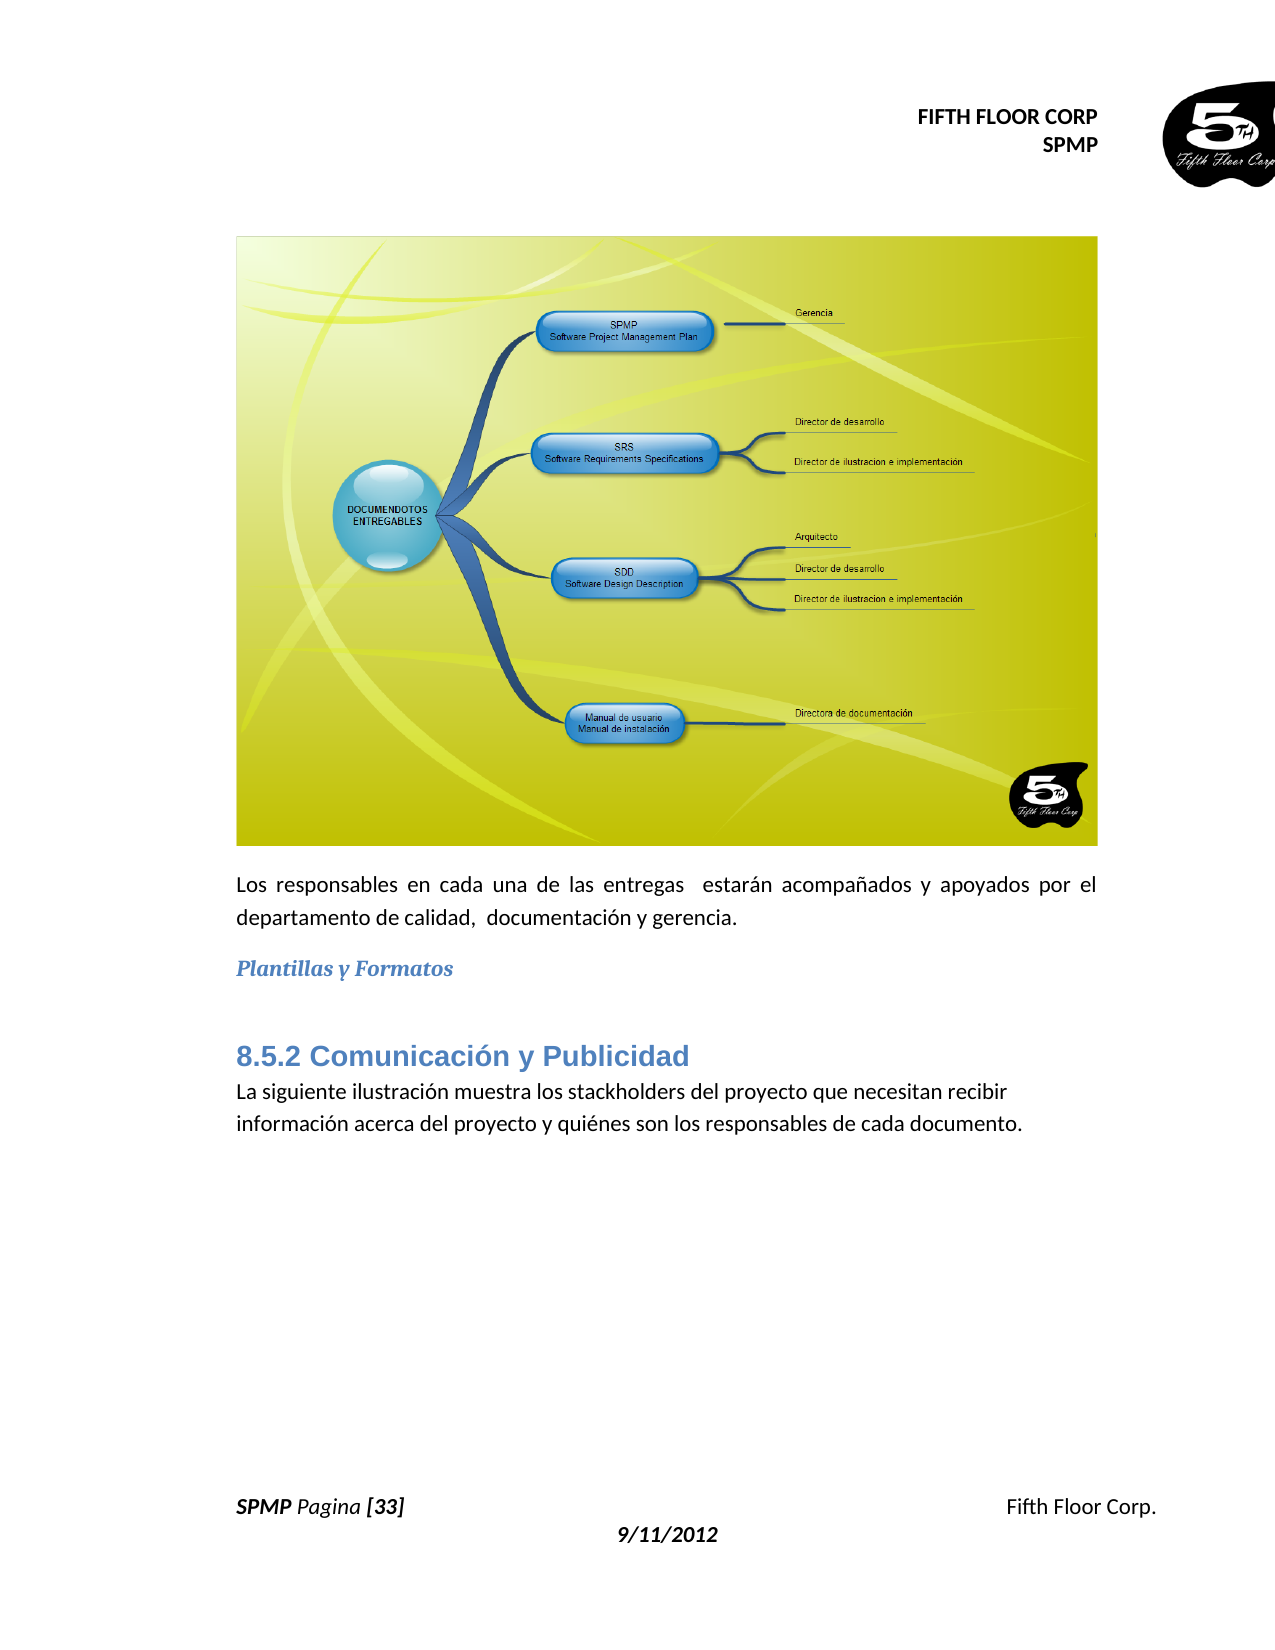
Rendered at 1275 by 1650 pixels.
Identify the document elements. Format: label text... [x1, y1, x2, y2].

text Los responsables en cada una de las entregas estarán acompañados y apoyados por el departamento de calidad, documentación y gerencia. [236, 870, 1098, 931]
subtitle 8.5.2 Comunicación y Publicidad [236, 1039, 1098, 1072]
picture [1156, 73, 1275, 196]
picture [236, 236, 1098, 846]
subtitle Plantillas y Formatos [236, 956, 1098, 982]
text La siguiente ilustración muestra los stackholders del proyecto que necesitan recibir información acerca del proyecto y quiénes son los responsables de cada documento. [236, 1077, 1098, 1138]
